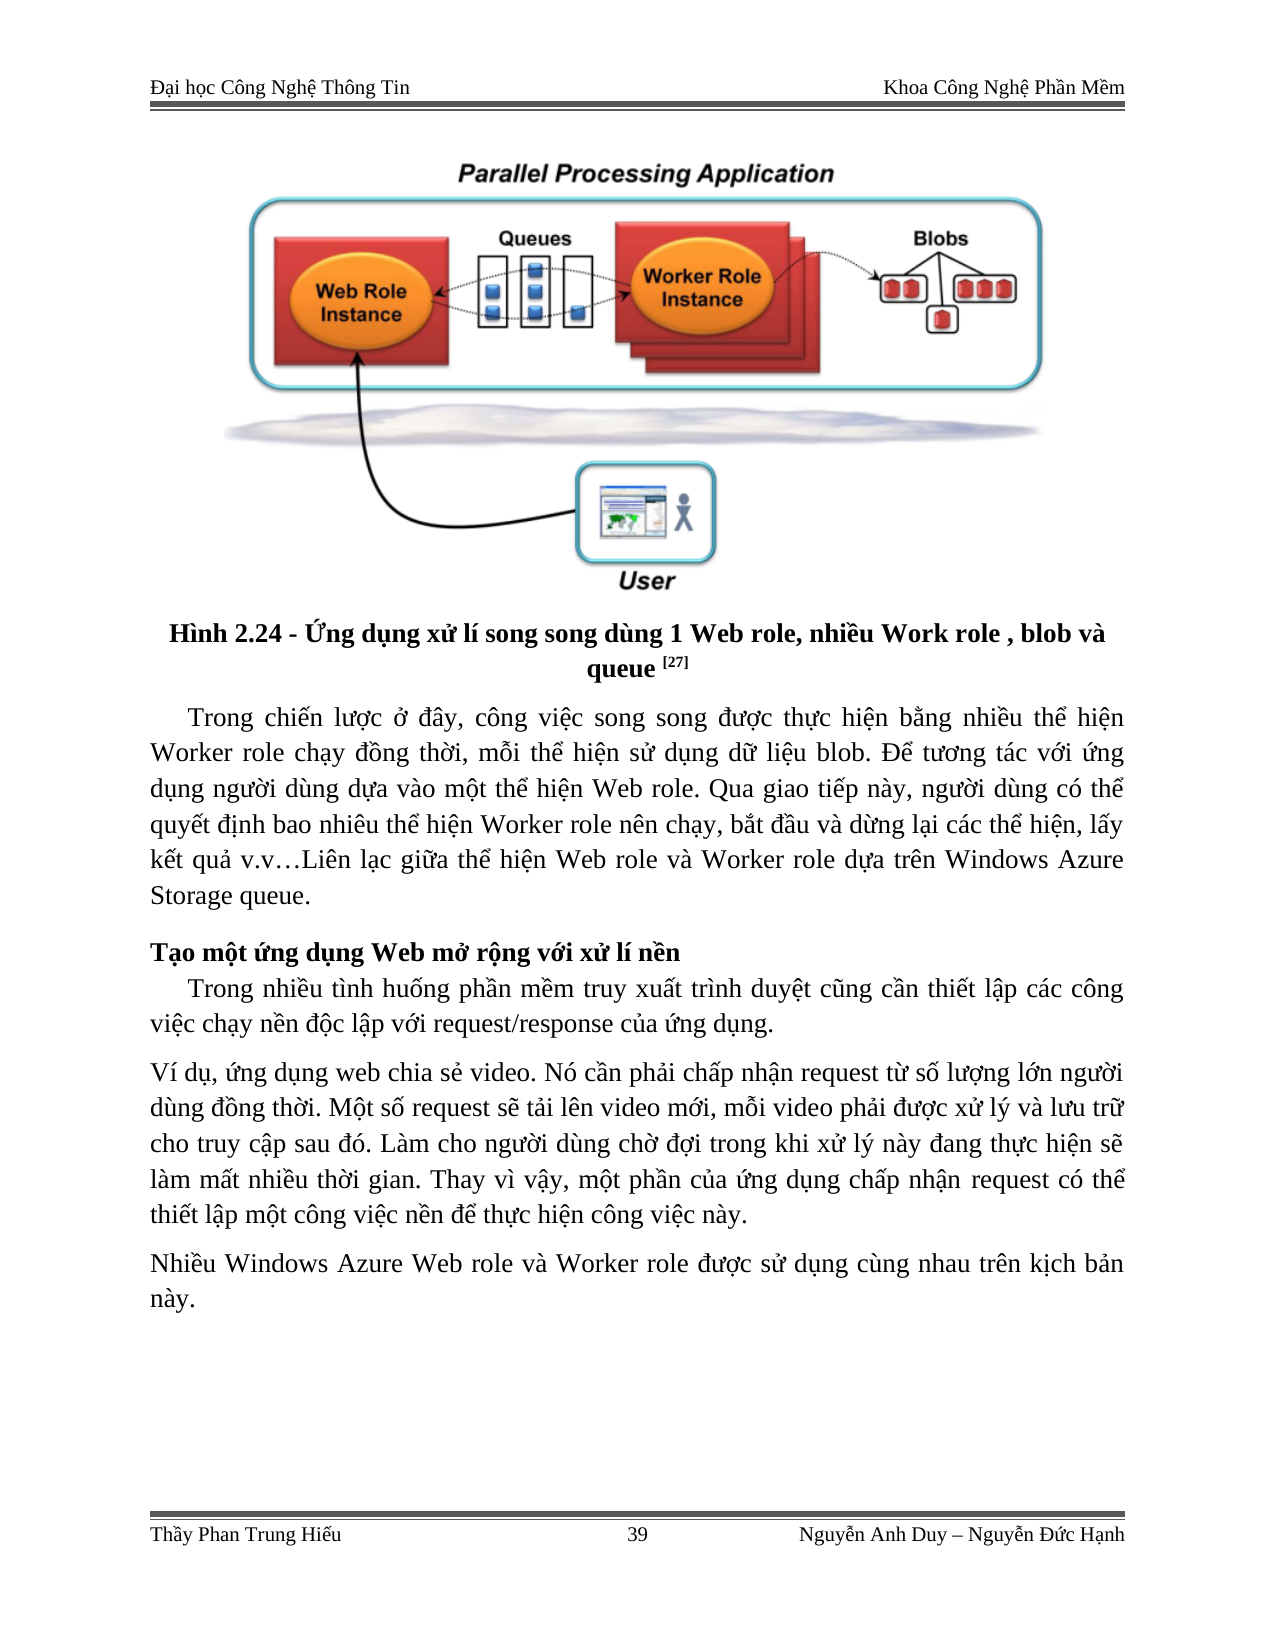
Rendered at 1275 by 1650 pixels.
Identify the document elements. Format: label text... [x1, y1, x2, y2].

picture [224, 150, 1051, 600]
text Ví dụ, ứng dụng web chia sẻ video. Nó cần phải chấp nhận request từ số lượng lớn người dùng đồng thời. Một số request sẽ tải lên video mới, mỗi video phải được xử lý và lưu trữ cho truy cập sau đó. Làm cho người dùng chờ đợi trong khi xử lý này đang thực hiện sẽ làm mất nhiều thời gian. Thay vì vậy, một phần của ứng dụng chấp nhận request có thể thiết lập một công việc nền để thực hiện công việc này. [150, 1158, 1125, 1230]
text Nhiều Windows Azure Web role và Worker role được sử dụng cùng nhau trên kịch bản này. [150, 1247, 1125, 1314]
text Trong nhiều tình huống phần mềm truy xuất trình duyệt cũng cần thiết lập các công việc chạy nền độc lập với request/response của ứng dụng. [150, 972, 1125, 1038]
subtitle Tạo một ứng dụng Web mở rộng với xử lí nền [150, 936, 1125, 967]
text Ví dụ, ứng dụng web chia sẻ video. Nó cần phải chấp nhận request từ số lượng lớn người dùng đồng thời. Một số request sẽ tải lên video mới, mỗi video phải được xử lý và lưu trữ cho truy cập sau đó. Làm cho người dùng chờ đợi trong khi xử lý này đang thực hiện sẽ làm mất nhiều thời gian. Thay vì vậy, một phần của ứng dụng chấp nhận request có thể thiết lập một công việc nền để thực hiện công việc này. [150, 1087, 1125, 1127]
text Hình 2.24 - Ứng dụng xử lí song song dùng 1 Web role, nhiều Work role , blob và queue [27] [150, 617, 1125, 684]
text Trong chiến lược ở đây, công việc song song được thực hiện bằng nhiều thể hiện Worker role chạy đồng thời, mỗi thể hiện sử dụng dữ liệu blob. Để tương tác với ứng dụng người dùng dựa vào một thể hiện Web role. Qua giao tiếp này, người dùng có thể quyết định bao nhiêu thể hiện Worker role nên chạy, bắt đầu và dừng lại các thể hiện, lấy kết quả v.v…Liên lạc giữa thể hiện Web role và Worker role dựa trên Windows Azure Storage queue. [150, 701, 1125, 911]
